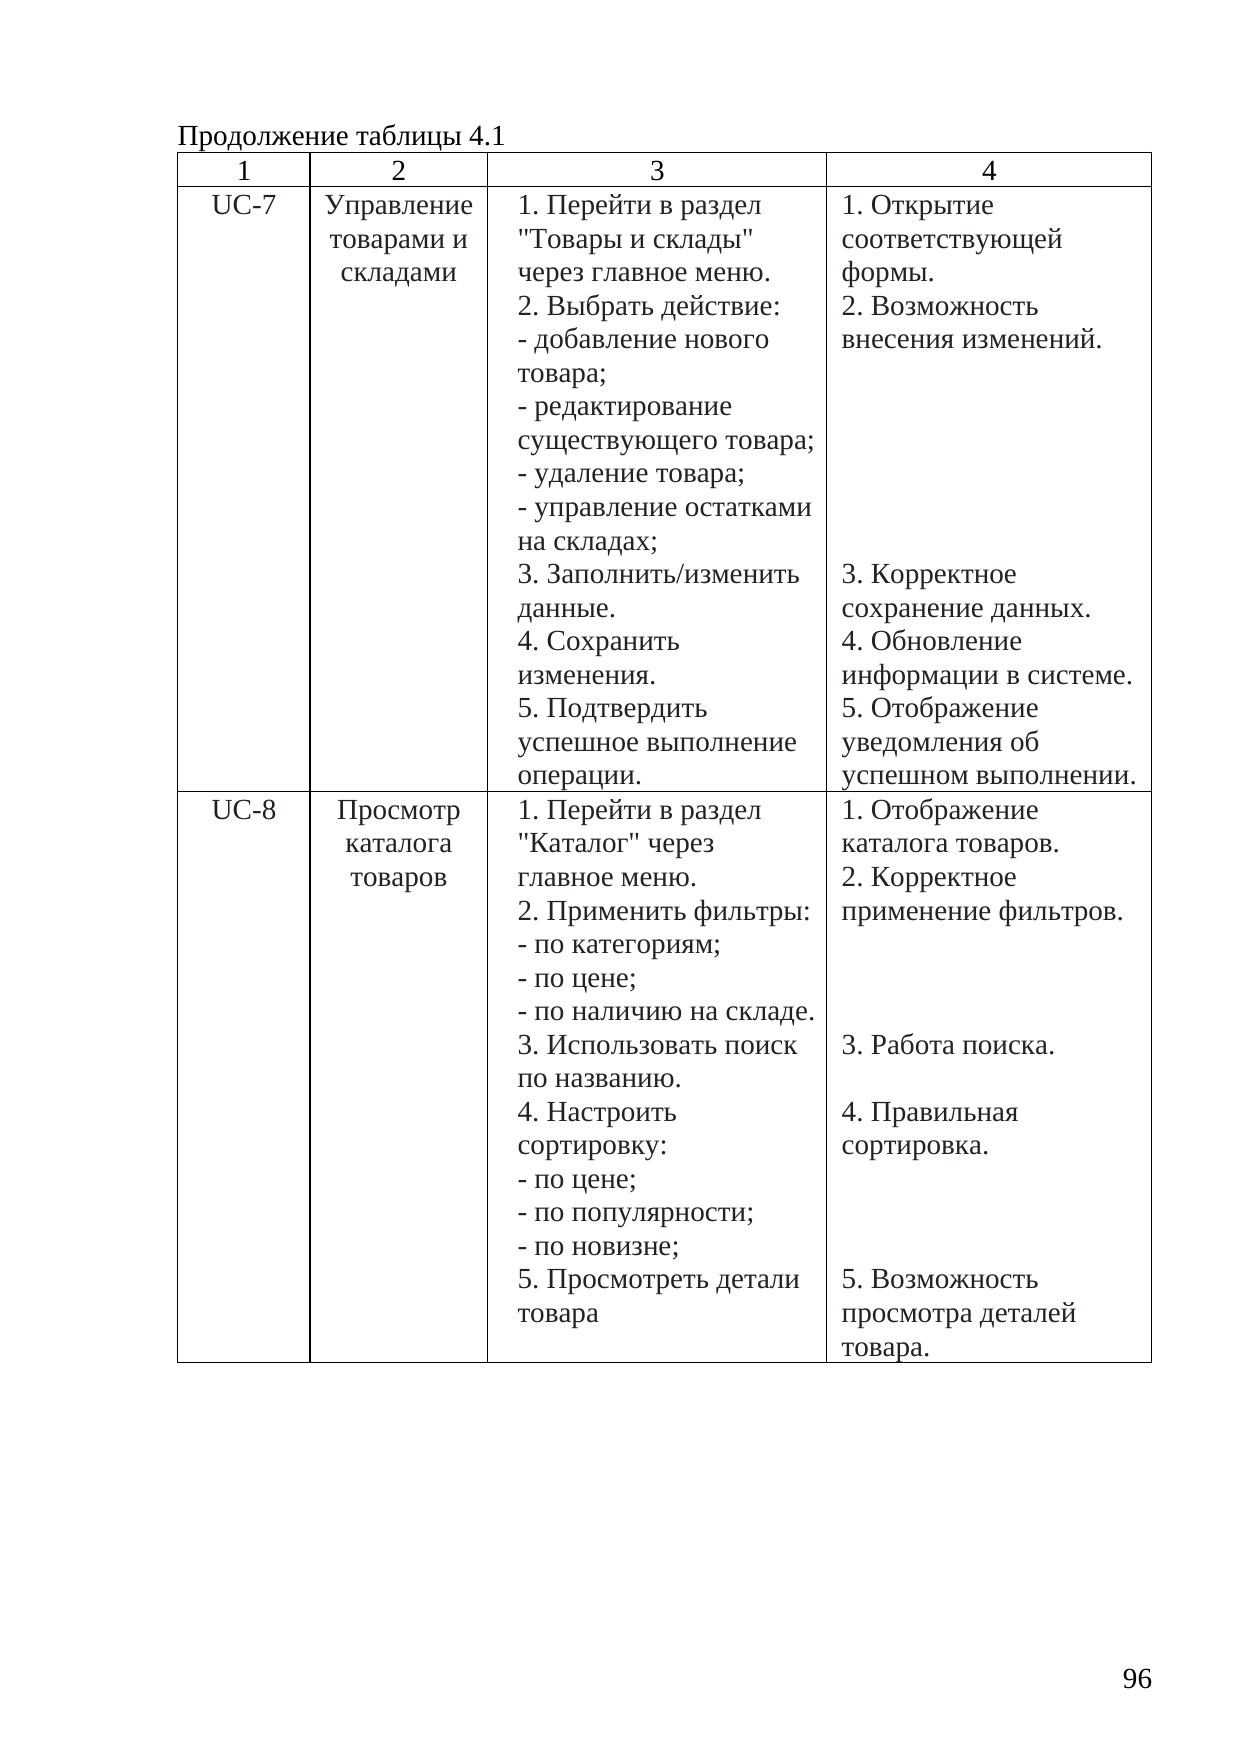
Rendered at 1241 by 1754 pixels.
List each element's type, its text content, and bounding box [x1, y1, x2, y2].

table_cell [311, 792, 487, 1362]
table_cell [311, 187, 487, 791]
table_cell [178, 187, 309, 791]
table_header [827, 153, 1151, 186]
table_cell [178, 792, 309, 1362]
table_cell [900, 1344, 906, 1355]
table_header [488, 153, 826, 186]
text Продолжение таблицы 4.1 [177, 118, 1152, 152]
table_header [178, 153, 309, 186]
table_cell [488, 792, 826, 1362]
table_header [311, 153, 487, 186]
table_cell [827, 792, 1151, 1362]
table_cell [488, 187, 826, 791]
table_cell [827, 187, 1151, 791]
